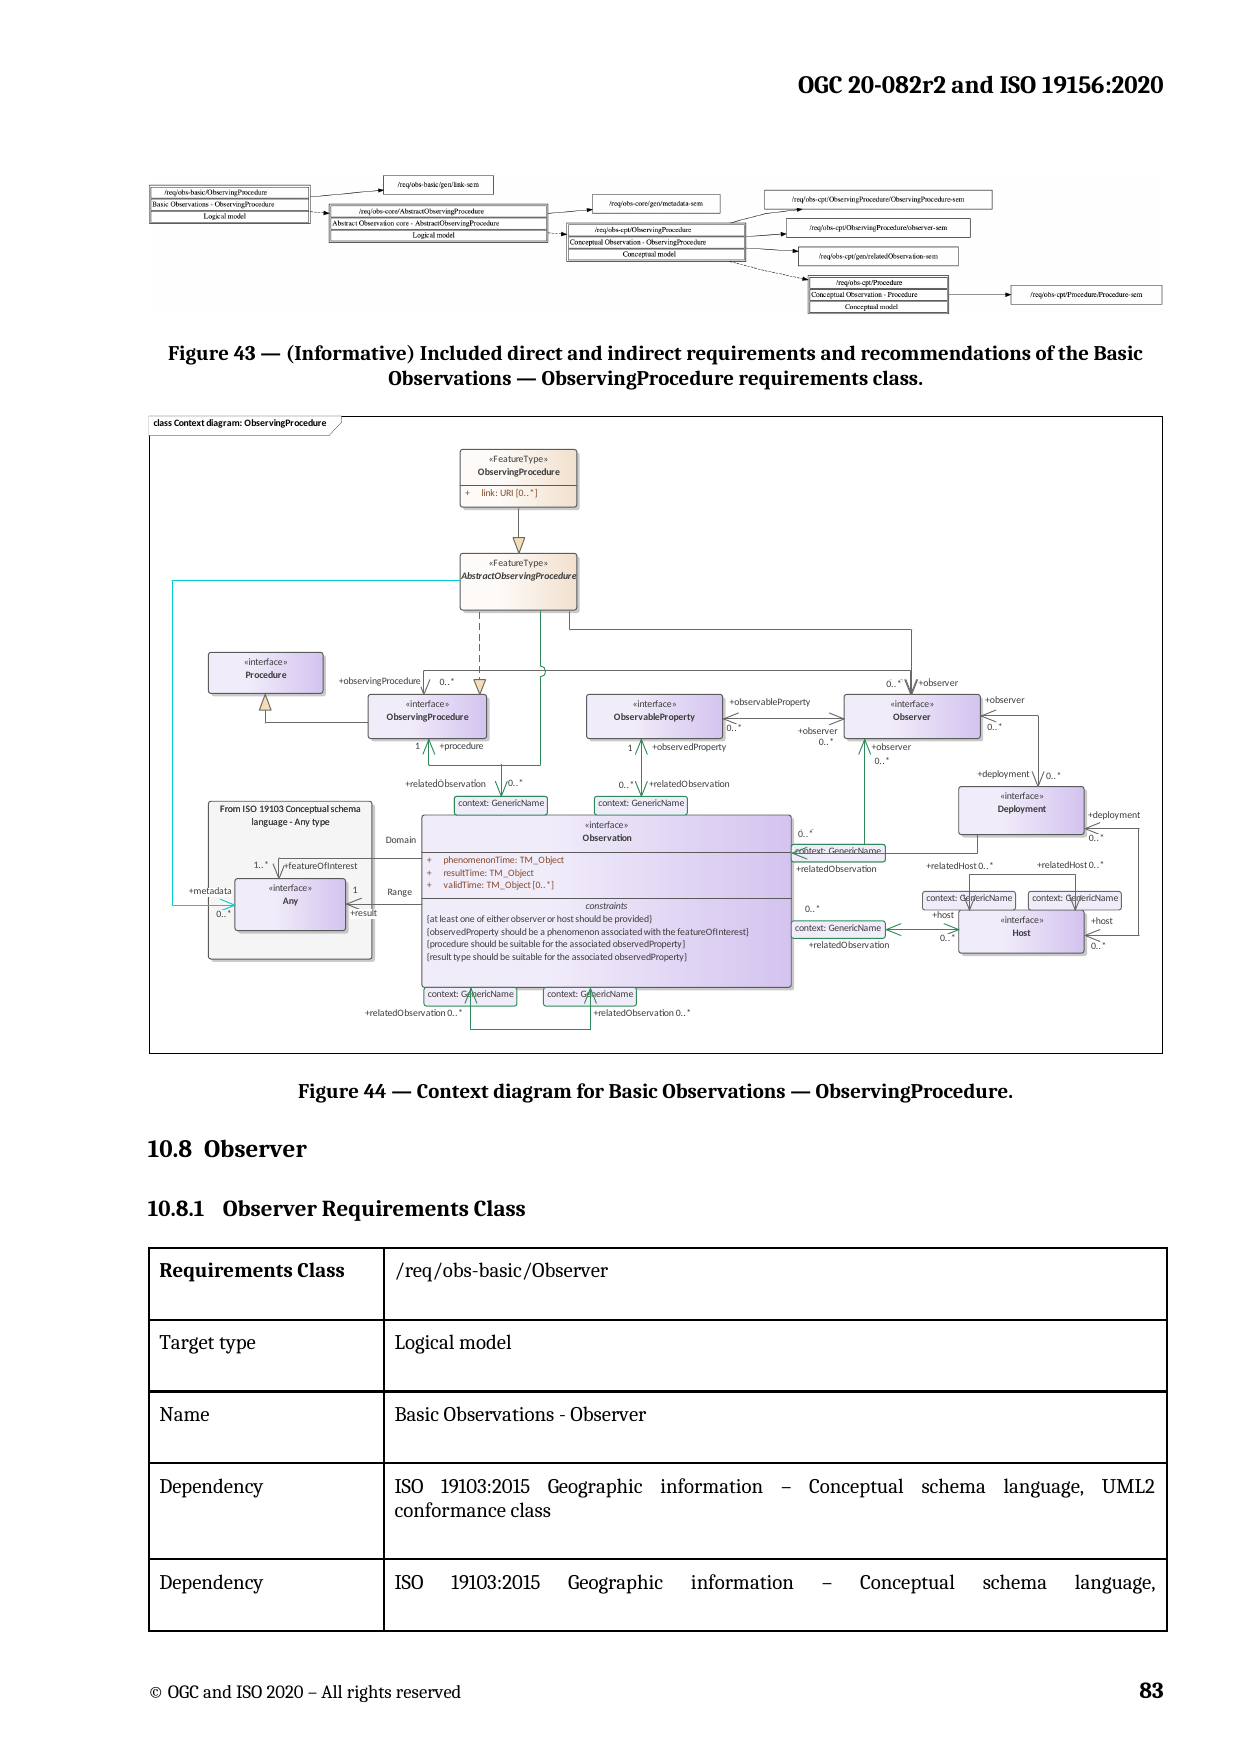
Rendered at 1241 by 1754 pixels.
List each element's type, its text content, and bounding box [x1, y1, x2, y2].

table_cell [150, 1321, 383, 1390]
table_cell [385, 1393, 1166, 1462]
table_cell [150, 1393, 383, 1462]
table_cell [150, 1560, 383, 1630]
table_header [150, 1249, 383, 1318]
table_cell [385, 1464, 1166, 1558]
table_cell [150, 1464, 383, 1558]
picture [147, 173, 1164, 316]
subtitle Observer Requirements Class [148, 1195, 1163, 1222]
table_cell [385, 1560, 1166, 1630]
text Figure 44 — Context diagram for Basic Observations — ObservingProcedure. [148, 1079, 1163, 1104]
text Figure 43 — (Informative) Included direct and indirect requirements and recommendations of the Basic Observations — ObservingProcedure requirements class. [148, 340, 1163, 390]
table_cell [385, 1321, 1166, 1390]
subtitle Observer [148, 1135, 1163, 1164]
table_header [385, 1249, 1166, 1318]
